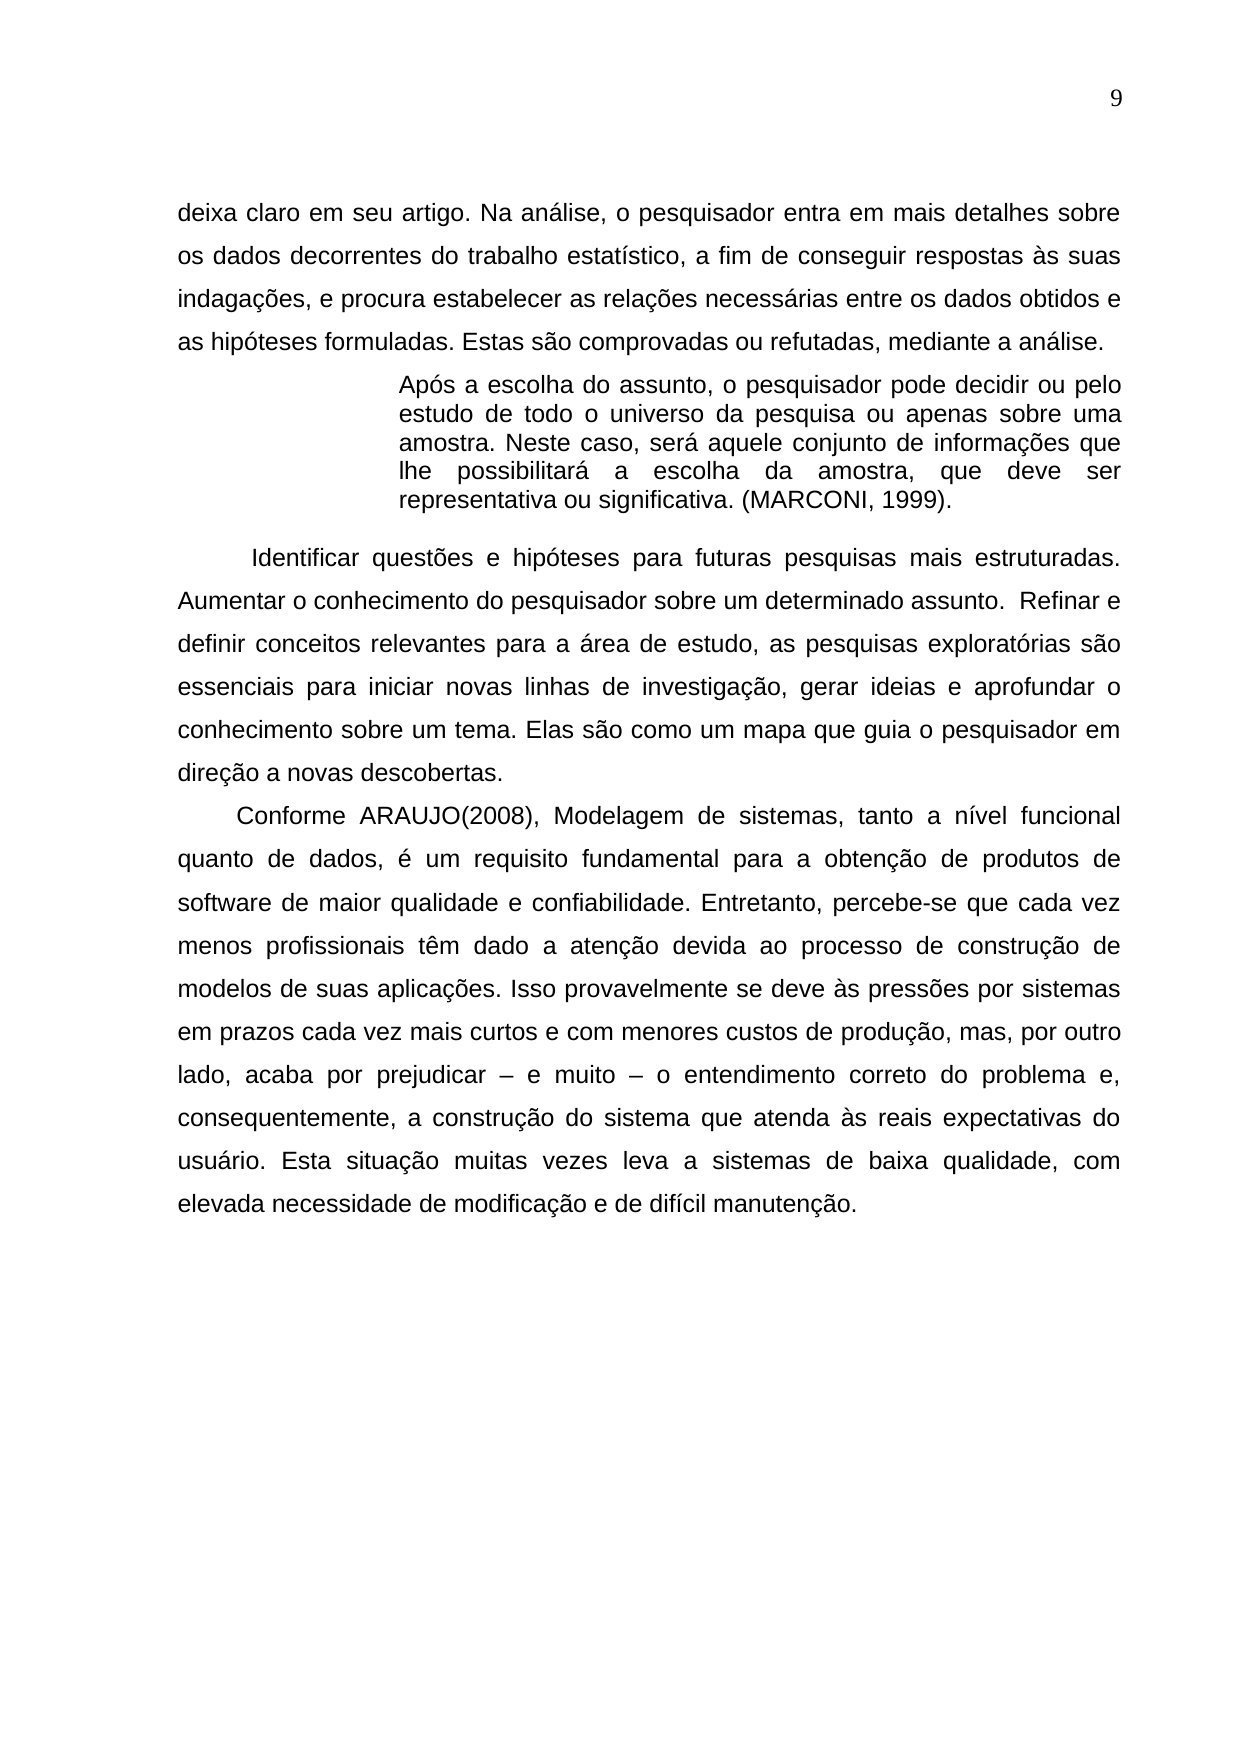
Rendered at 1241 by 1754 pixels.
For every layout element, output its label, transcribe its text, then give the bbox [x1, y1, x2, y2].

text Conforme ARAUJO(2008), Modelagem de sistemas, tanto a nível funcional quanto de dados, é um requisito fundamental para a obtenção de produtos de software de maior qualidade e confiabilidade. Entretanto, percebe-se que cada vez menos profissionais têm dado a atenção devida ao processo de construção de modelos de suas aplicações. Isso provavelmente se deve às pressões por sistemas em prazos cada vez mais curtos e com menores custos de produção, mas, por outro lado, acaba por prejudicar – e muito – o entendimento correto do problema e, consequentemente, a construção do sistema que atenda às reais expectativas do usuário. Esta situação muitas vezes leva a sistemas de baixa qualidade, com elevada necessidade de modificação e de difícil manutenção. [177, 801, 1122, 1218]
text Identificar questões e hipóteses para futuras pesquisas mais estruturadas. Aumentar o conhecimento do pesquisador sobre um determinado assunto. Refinar e definir conceitos relevantes para a área de estudo, as pesquisas exploratórias são essenciais para iniciar novas linhas de investigação, gerar ideias e aprofundar o conhecimento sobre um tema. Elas são como um mapa que guia o pesquisador em direção a novas descobertas. [177, 543, 1122, 787]
text Após a escolha do assunto, o pesquisador pode decidir ou pelo estudo de todo o universo da pesquisa ou apenas sobre uma amostra. Neste caso, será aquele conjunto de informações que lhe possibilitará a escolha da amostra, que deve ser representativa ou significativa. (MARCONI, 1999). [398, 370, 1122, 514]
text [177, 198, 1122, 356]
